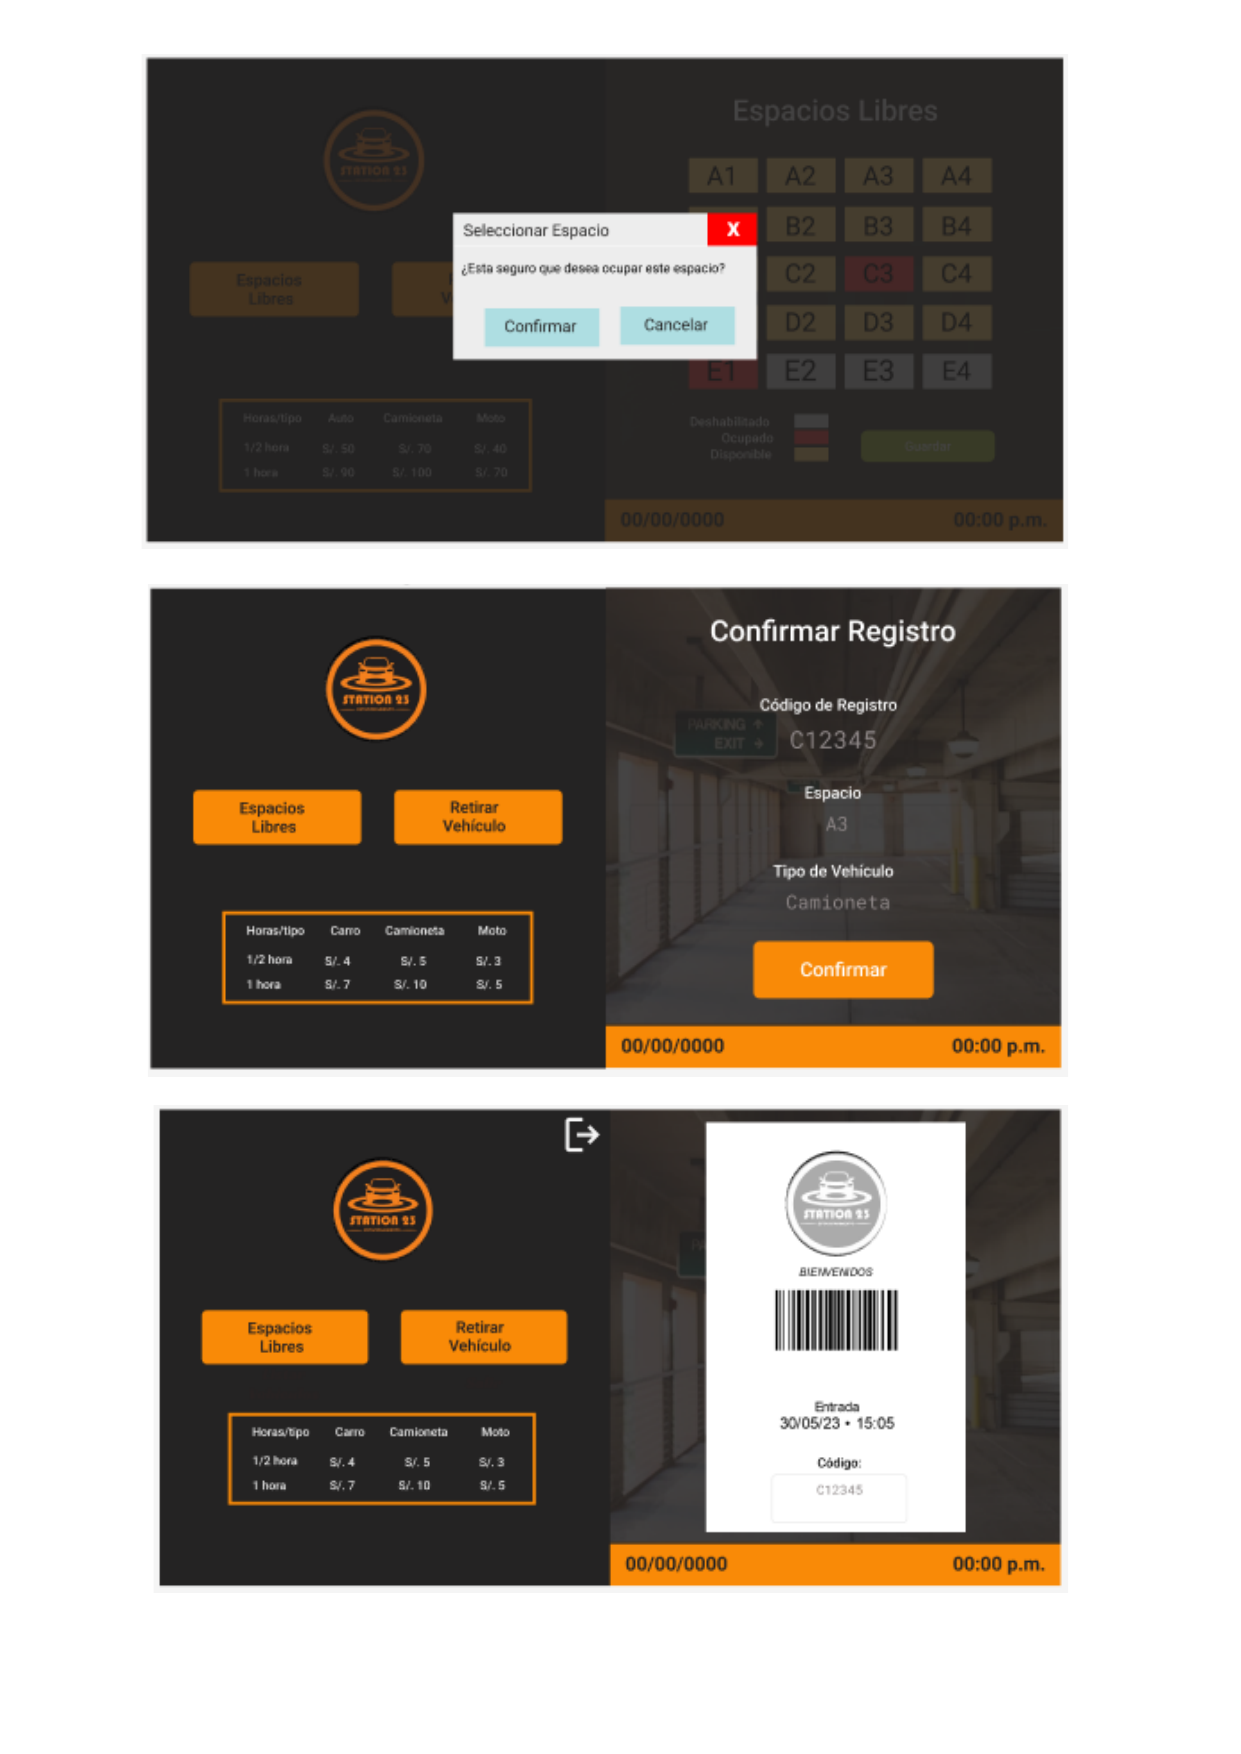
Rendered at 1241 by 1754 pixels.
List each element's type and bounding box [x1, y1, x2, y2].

picture [153, 1105, 1069, 1593]
picture [147, 584, 1069, 1077]
picture [141, 54, 1069, 549]
